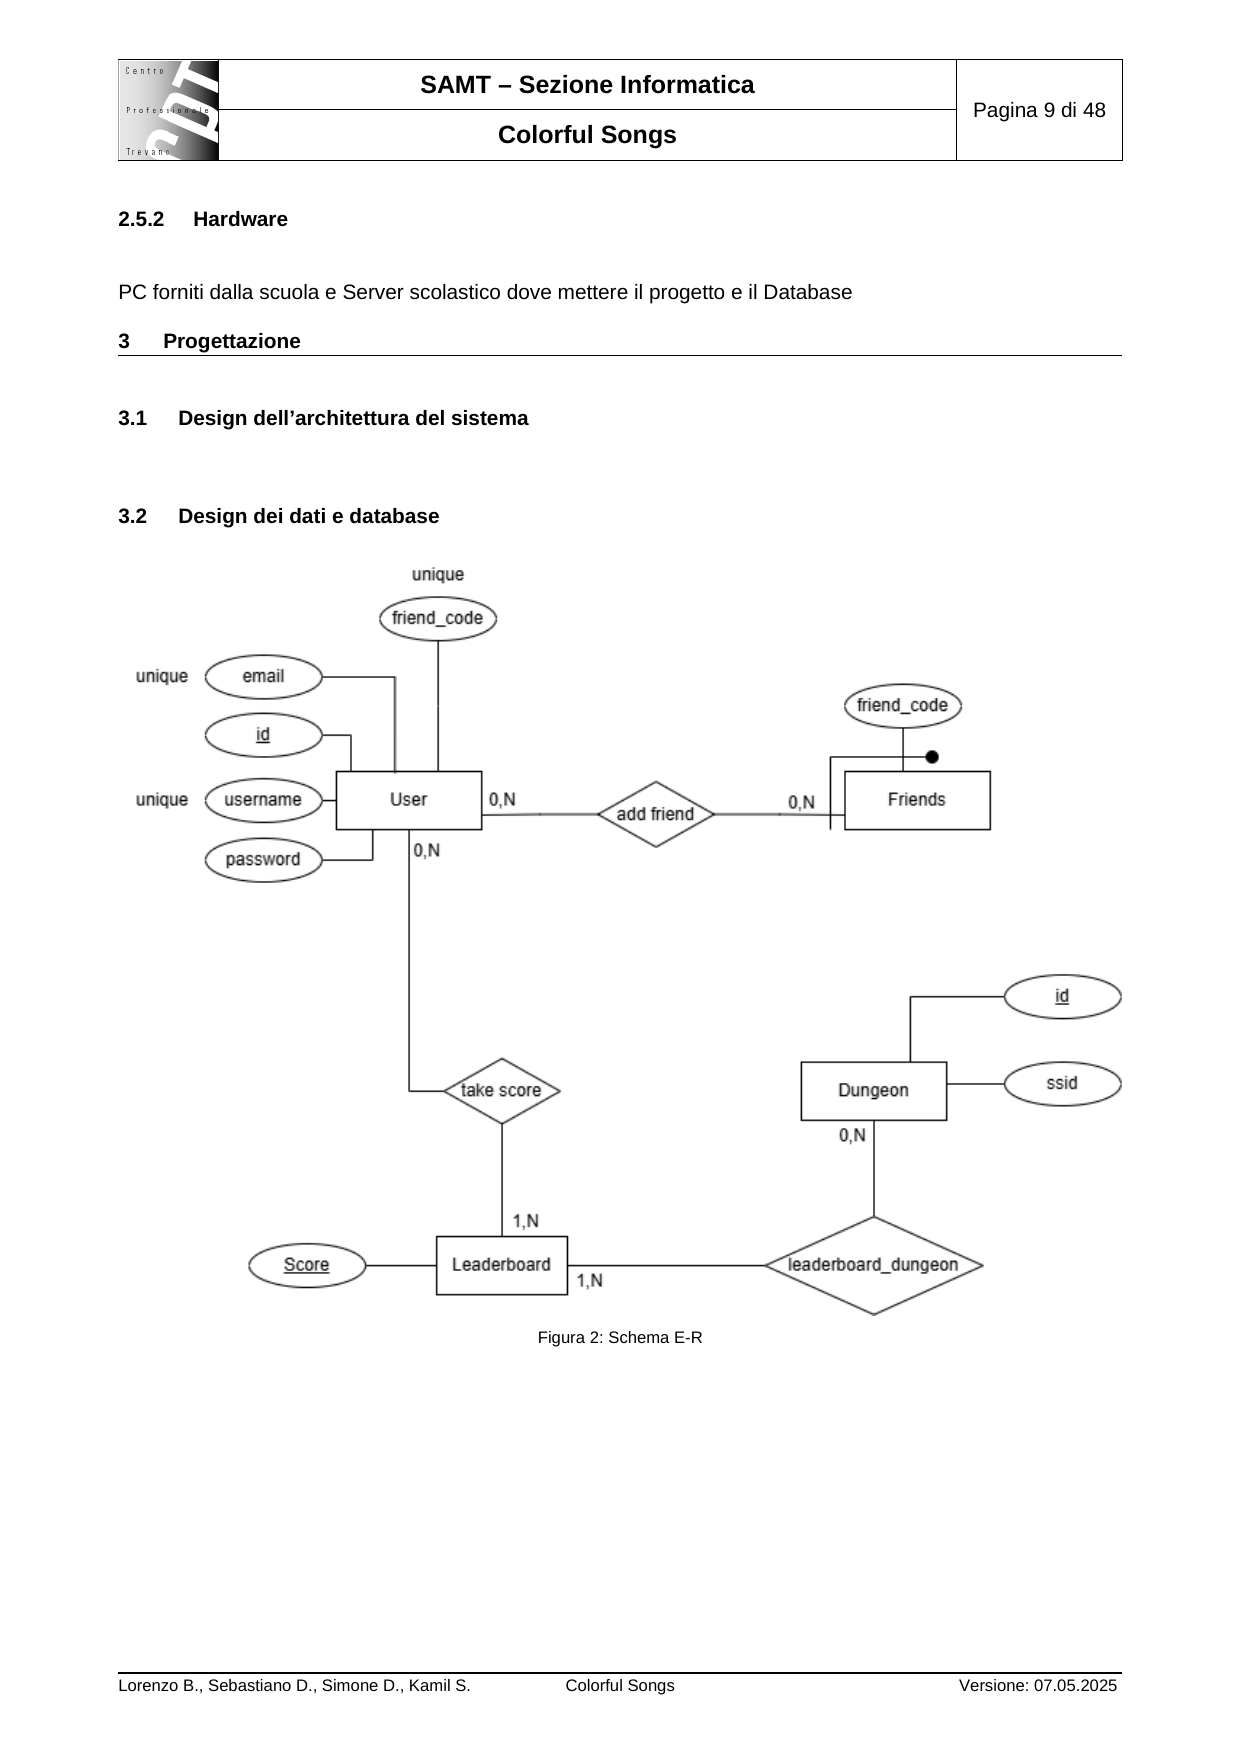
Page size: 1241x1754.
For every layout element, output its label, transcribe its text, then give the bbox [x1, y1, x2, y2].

subtitle Progettazione [118, 329, 1122, 355]
picture [118, 60, 219, 160]
text PC forniti dalla scuola e Server scolastico dove mettere il progetto e il Database [118, 280, 1122, 304]
picture [118, 553, 1122, 1316]
subtitle Hardware [118, 207, 1122, 231]
subtitle Design dell’architettura del sistema [118, 406, 1122, 430]
subtitle Design dei dati e database [118, 504, 1122, 528]
